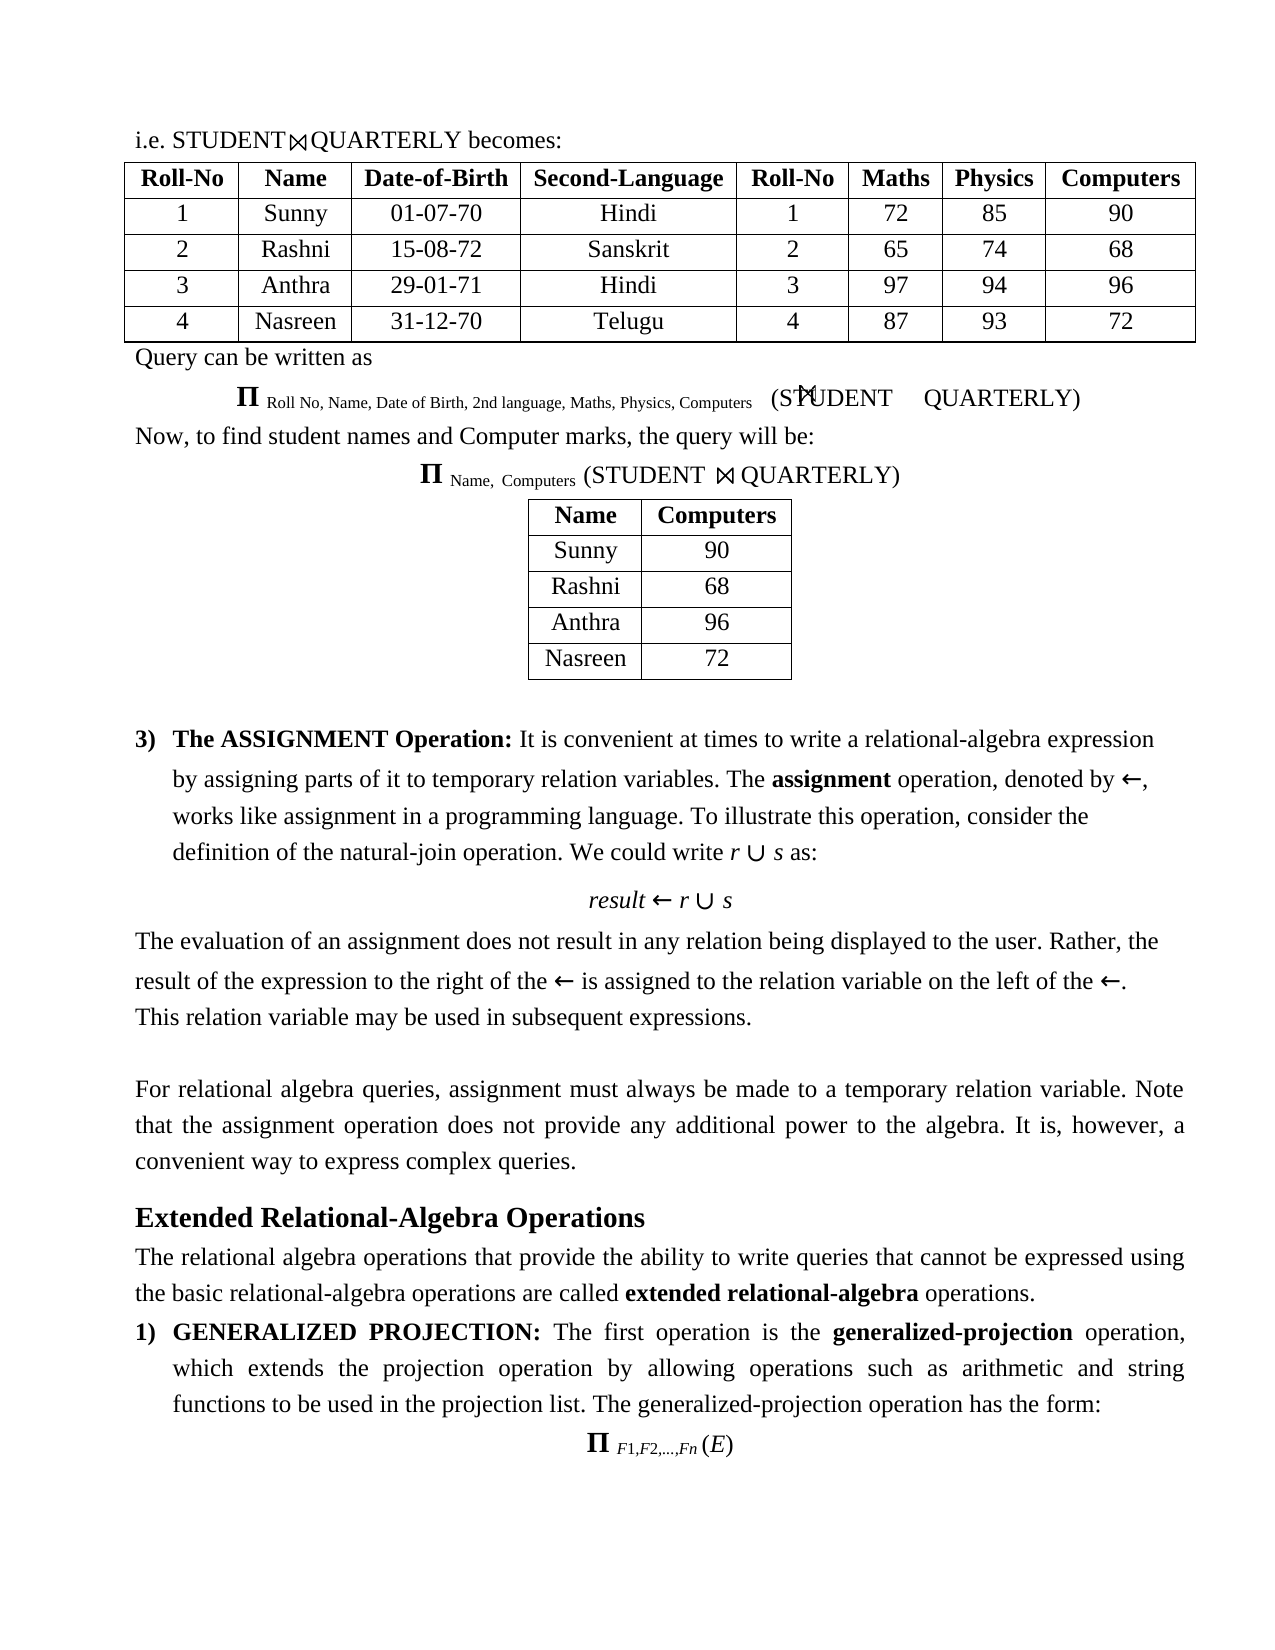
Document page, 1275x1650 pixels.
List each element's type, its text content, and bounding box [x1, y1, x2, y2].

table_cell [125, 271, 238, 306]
text Π Roll No, Name, Date of Birth, 2nd language, Maths, Physics, Computers (STUDENT QUARTERLY) Now, to find student names and Computer marks, the query will be: [135, 379, 1083, 450]
text i.e. STUDENT QUARTERLY becomes: [135, 125, 1208, 154]
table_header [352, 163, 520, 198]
text This relation variable may be used in subsequent expressions. [135, 1003, 1208, 1031]
list GENERALIZED PROJECTION: The first operation is the generalized-projection operation, which extends the projection operation by allowing operations such as arithmetic and string functions to be used in the projection list. The generalized-projection operation has the form: [135, 1317, 1185, 1417]
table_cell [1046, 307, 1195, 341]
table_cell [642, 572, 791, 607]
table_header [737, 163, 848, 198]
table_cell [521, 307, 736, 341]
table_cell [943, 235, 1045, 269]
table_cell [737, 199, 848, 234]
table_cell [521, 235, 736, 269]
subtitle The evaluation of an assignment does not result in any relation being displayed to the user. Rather, the result of the expression to the right of the ← is assigned to the relation variable on the left of the ←. [135, 926, 1161, 996]
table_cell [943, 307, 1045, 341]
text Query can be written as [135, 342, 1208, 371]
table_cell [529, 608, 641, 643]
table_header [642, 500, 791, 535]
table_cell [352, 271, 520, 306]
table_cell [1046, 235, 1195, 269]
text The relational algebra operations that provide the ability to write queries that cannot be expressed using the basic relational-algebra operations are called extended relational-algebra operations. [135, 1242, 1185, 1307]
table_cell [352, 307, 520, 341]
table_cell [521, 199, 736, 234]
text result ← r ∪ s [588, 873, 1208, 917]
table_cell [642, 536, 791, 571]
text For relational algebra queries, assignment must always be made to a temporary relation variable. Note that the assignment operation does not provide any additional power to the algebra. It is, however, a convenient way to express complex queries. [135, 1074, 1186, 1175]
text Π Name, Computers (STUDENT QUARTERLY) [112, 457, 1208, 490]
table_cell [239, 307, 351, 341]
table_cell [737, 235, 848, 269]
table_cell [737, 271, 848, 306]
text Extended Relational-Algebra Operations [135, 1201, 1208, 1234]
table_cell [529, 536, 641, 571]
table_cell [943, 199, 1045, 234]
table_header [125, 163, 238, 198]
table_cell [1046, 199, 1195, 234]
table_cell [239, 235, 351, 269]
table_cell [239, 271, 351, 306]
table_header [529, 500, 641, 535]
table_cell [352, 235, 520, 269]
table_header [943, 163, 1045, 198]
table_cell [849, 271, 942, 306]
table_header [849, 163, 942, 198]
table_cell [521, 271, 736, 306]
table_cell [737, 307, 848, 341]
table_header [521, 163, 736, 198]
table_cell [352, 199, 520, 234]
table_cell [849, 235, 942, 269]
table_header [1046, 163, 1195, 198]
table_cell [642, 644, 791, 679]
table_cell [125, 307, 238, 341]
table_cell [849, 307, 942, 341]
subtitle The ASSIGNMENT Operation: It is convenient at times to write a relational-algebra expression by assigning parts of it to temporary relation variables. The assignment operation, denoted by ←, works like assignment in a programming language. To illustrate this operation, consider the definition of the natural-join operation. We could write r ∪ s as: [135, 724, 1154, 866]
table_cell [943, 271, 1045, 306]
text Π F1,F2,...,Fn (E) [143, 1425, 1177, 1461]
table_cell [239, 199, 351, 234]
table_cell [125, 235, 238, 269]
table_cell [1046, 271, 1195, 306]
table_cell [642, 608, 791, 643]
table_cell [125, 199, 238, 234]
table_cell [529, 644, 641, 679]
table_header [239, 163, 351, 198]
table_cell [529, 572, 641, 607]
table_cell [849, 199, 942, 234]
